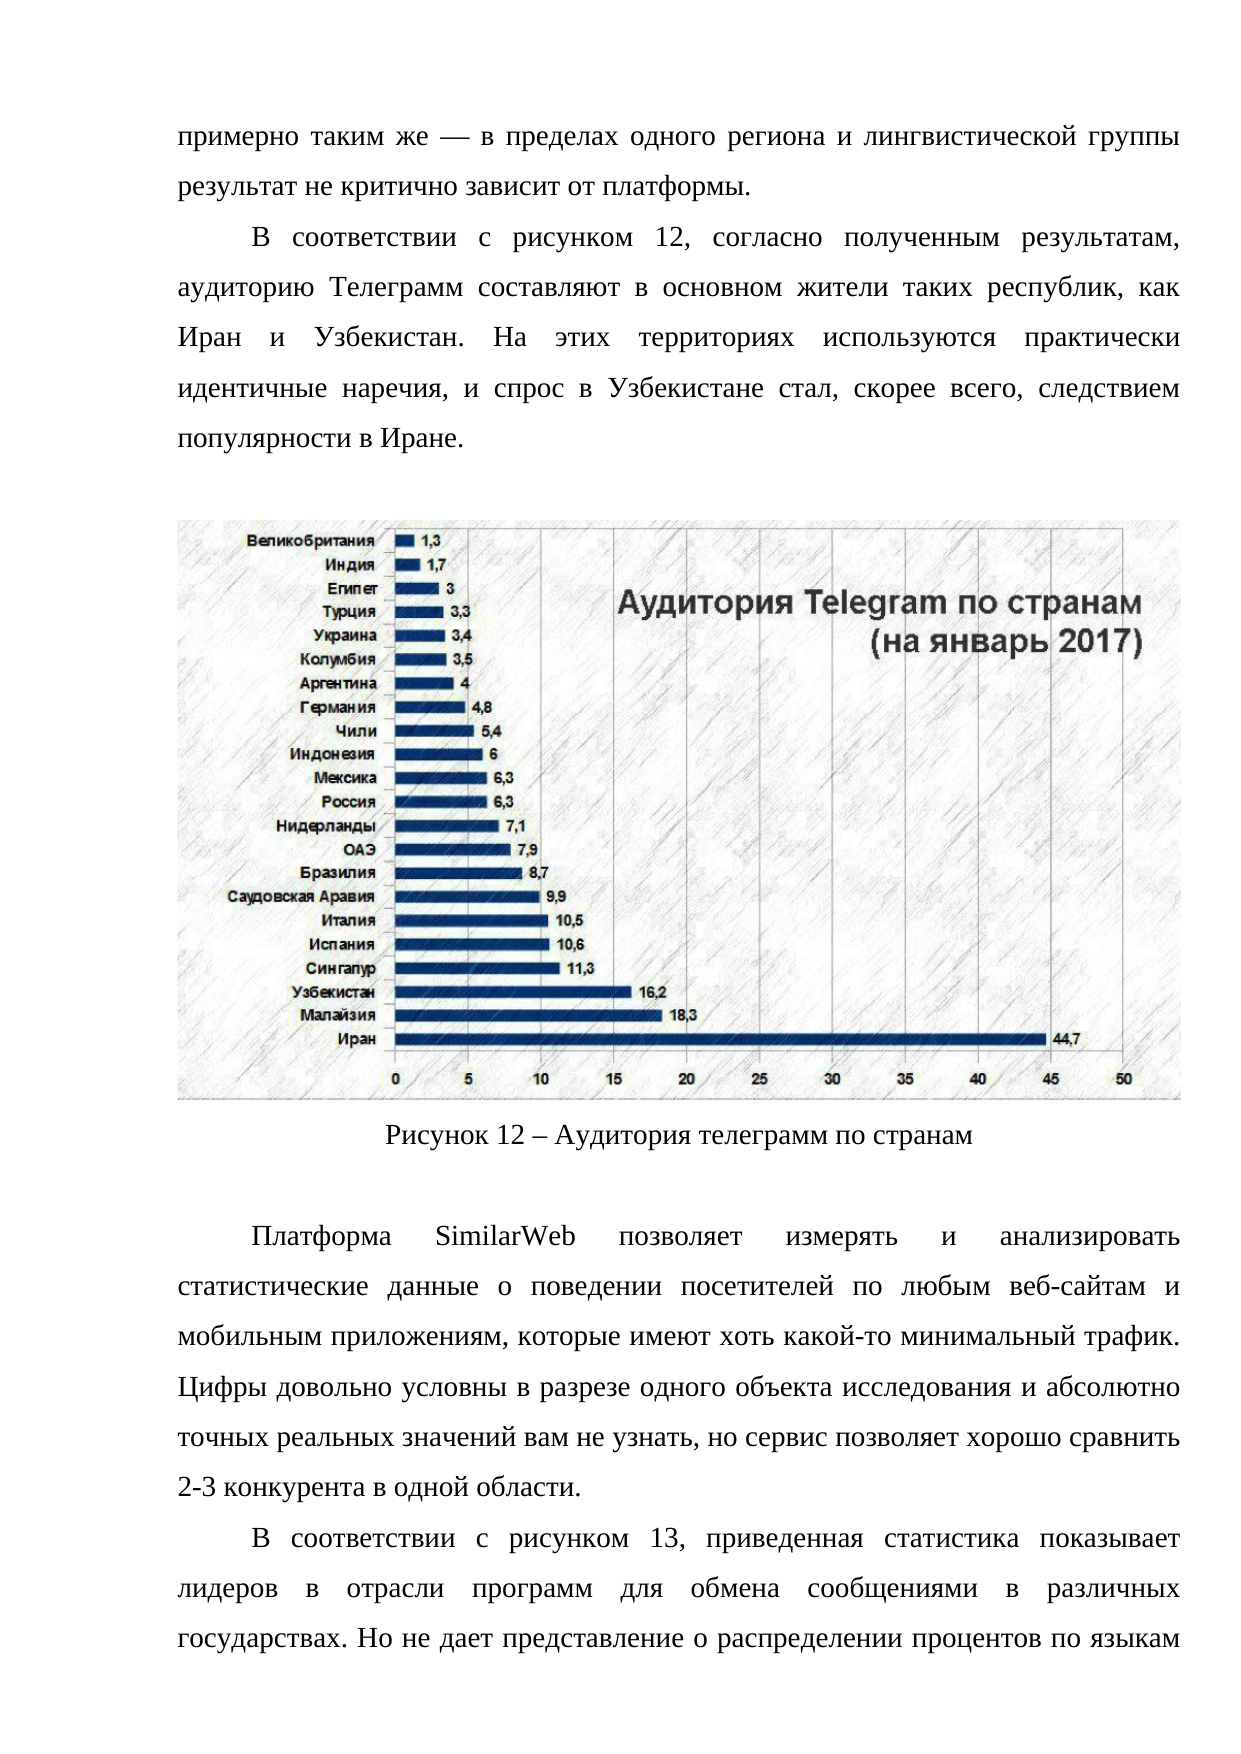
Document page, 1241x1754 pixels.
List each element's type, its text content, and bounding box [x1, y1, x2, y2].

text Рисунок 12 – Аудитория телеграмм по странам [177, 1117, 1181, 1151]
picture [177, 520, 1182, 1101]
text Платформа SimilarWeb позволяет измерять и анализировать статистические данные о поведении посетителей по любым веб-сайтам и мобильным приложениям, которые имеют хоть какой-то минимальный трафик. Цифры довольно условны в разрезе одного объекта исследования и абсолютно точных реальных значений вам не узнать, но сервис позволяет хорошо сравнить 2-3 конкурента в одной области. [177, 1218, 1181, 1503]
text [177, 1520, 1181, 1654]
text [177, 118, 1181, 202]
text В соответствии с рисунком 12, согласно полученным результатам, аудиторию Телеграмм составляют в основном жители таких республик, как Иран и Узбекистан. На этих территориях используются практически идентичные наречия, и спрос в Узбекистане стал, скорее всего, следствием популярности в Иране. [177, 219, 1181, 453]
